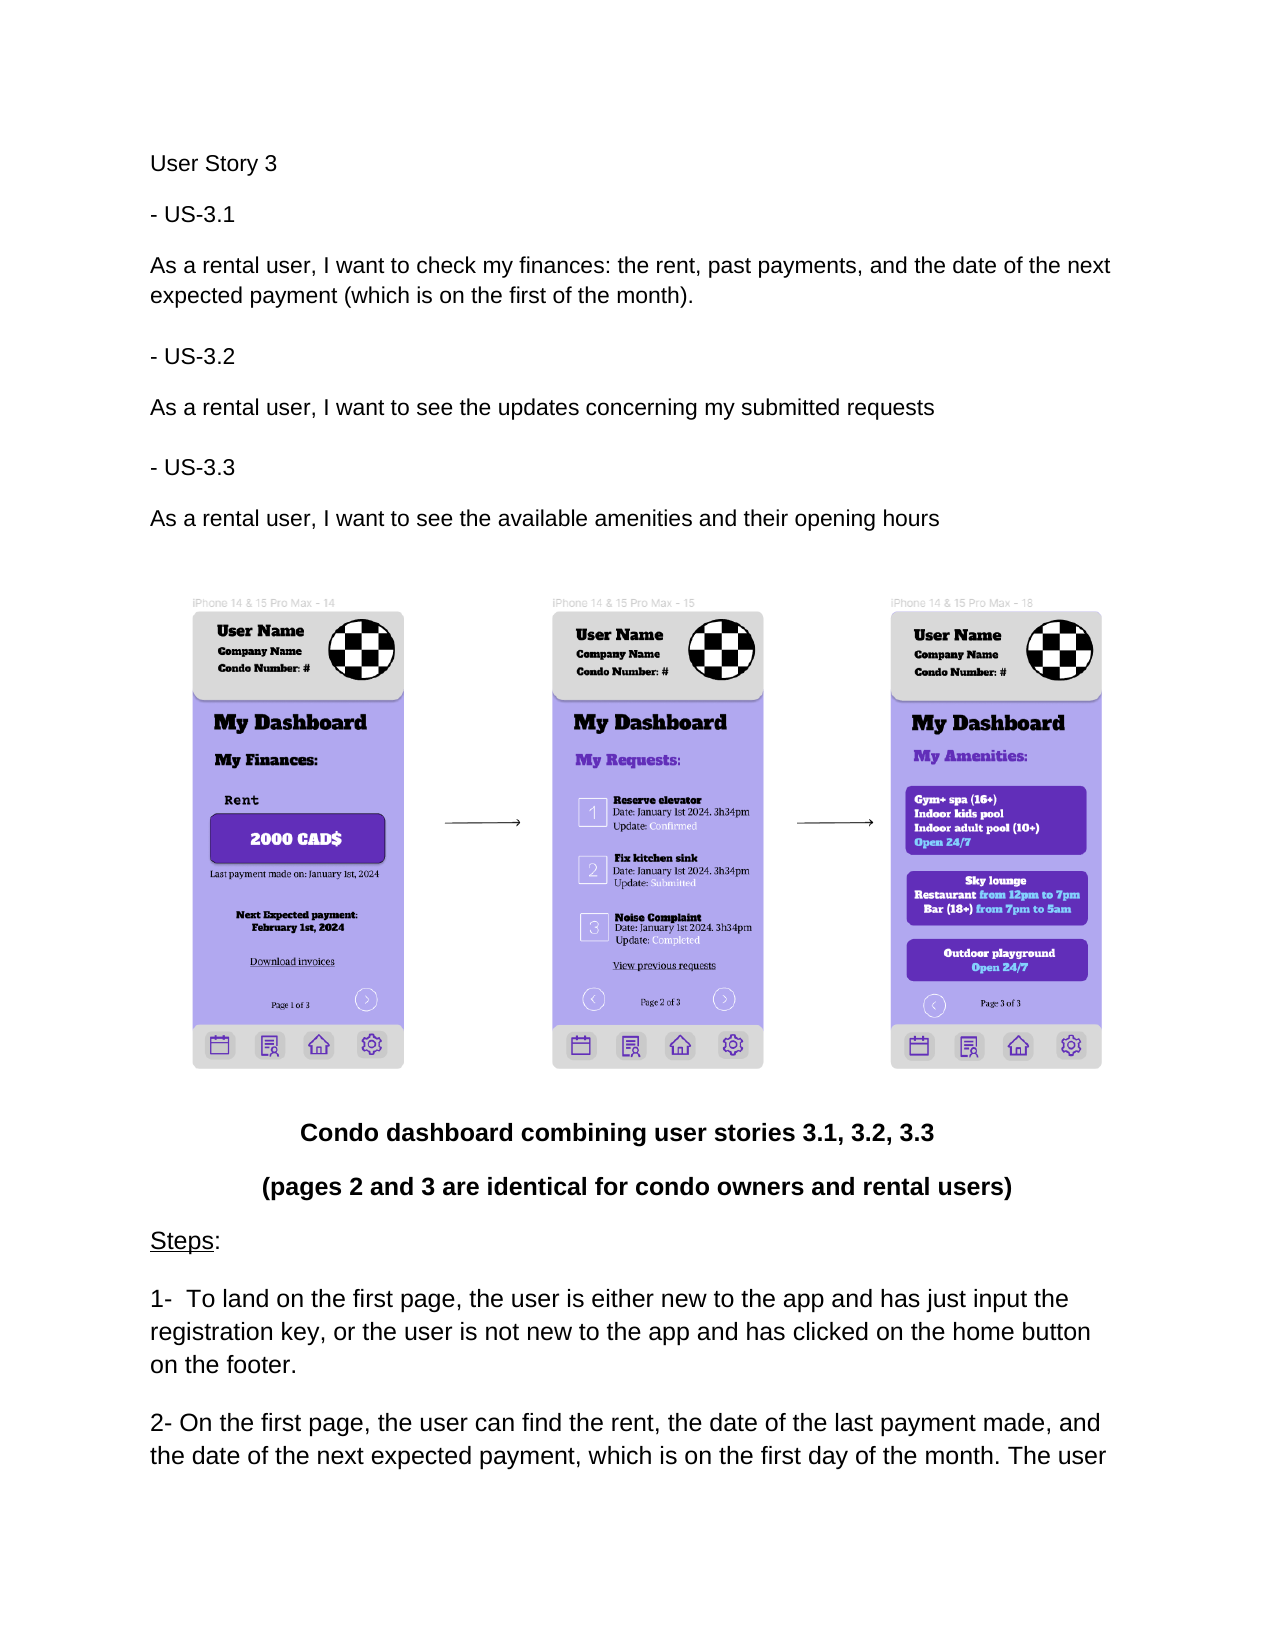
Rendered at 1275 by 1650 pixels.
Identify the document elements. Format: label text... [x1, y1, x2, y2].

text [150, 1408, 1125, 1470]
text Condo dashboard combining user stories 3.1, 3.2, 3.3 [150, 1118, 1125, 1147]
text As a rental user, I want to check my finances: the rent, past payments, and the date of the next expected payment (which is on the first of the month). [150, 252, 1125, 309]
text (pages 2 and 3 are identical for condo owners and rental users) [150, 1172, 1125, 1201]
picture [150, 535, 1125, 1094]
text As a rental user, I want to see the updates concerning my submitted requests [150, 394, 1125, 420]
text As a rental user, I want to see the available amenities and their opening hours [150, 505, 1125, 532]
text - US-3.3 [150, 454, 1125, 481]
text Steps: [150, 1226, 1125, 1255]
text - US-3.1 [150, 201, 1125, 227]
text User Story 3 [150, 150, 1125, 176]
text - US-3.2 [150, 343, 1125, 369]
text 1- To land on the first page, the user is either new to the app and has just input the registration key, or the user is not new to the app and has clicked on the home button on the footer. [150, 1284, 1125, 1379]
